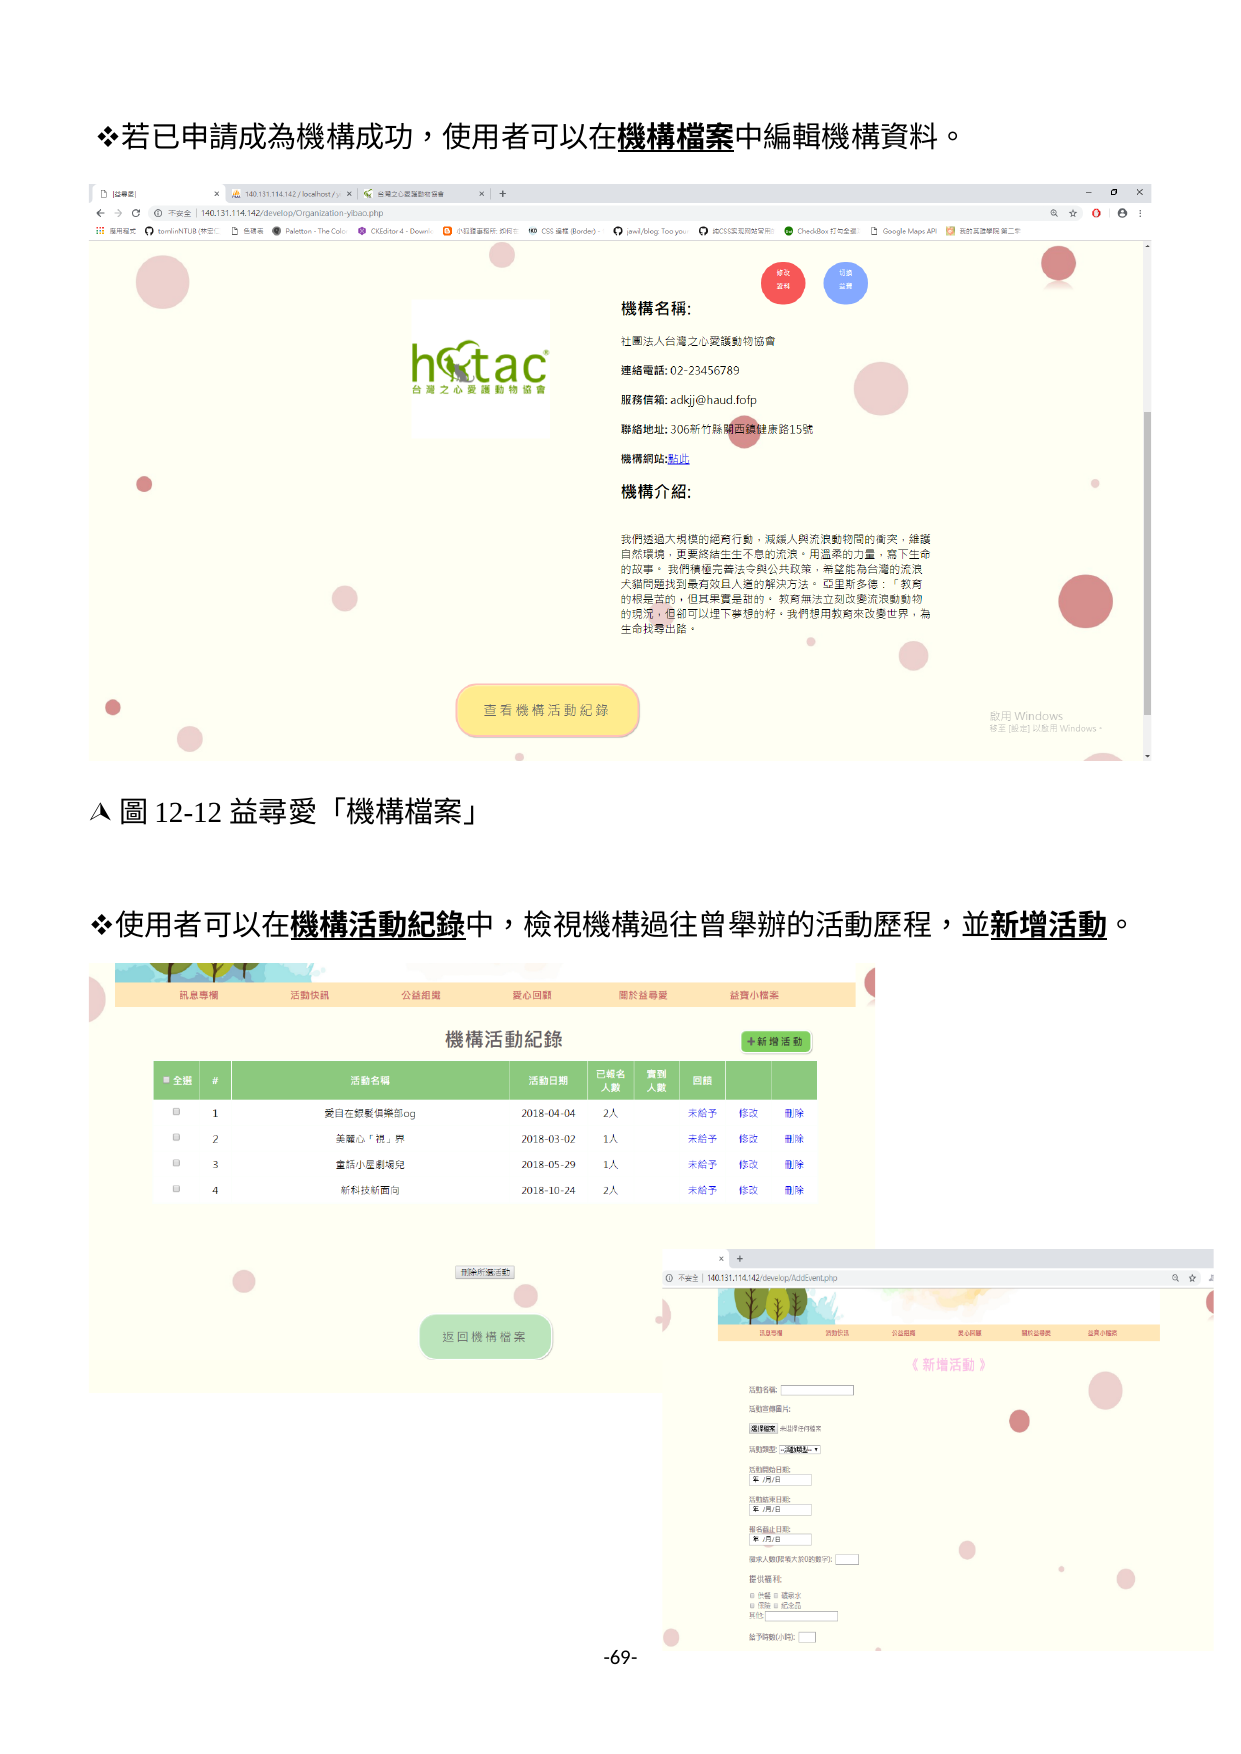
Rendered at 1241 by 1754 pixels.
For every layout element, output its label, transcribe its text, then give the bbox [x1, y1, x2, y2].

picture [88, 888, 1214, 1576]
text 圖12-12 益尋愛「機構檔案」 [89, 698, 1152, 773]
text 使用者可以在機構活動紀錄中，檢視機構過往曾舉辦的活動歷程，並新增活動。 [89, 810, 1152, 885]
picture [88, 109, 1152, 686]
